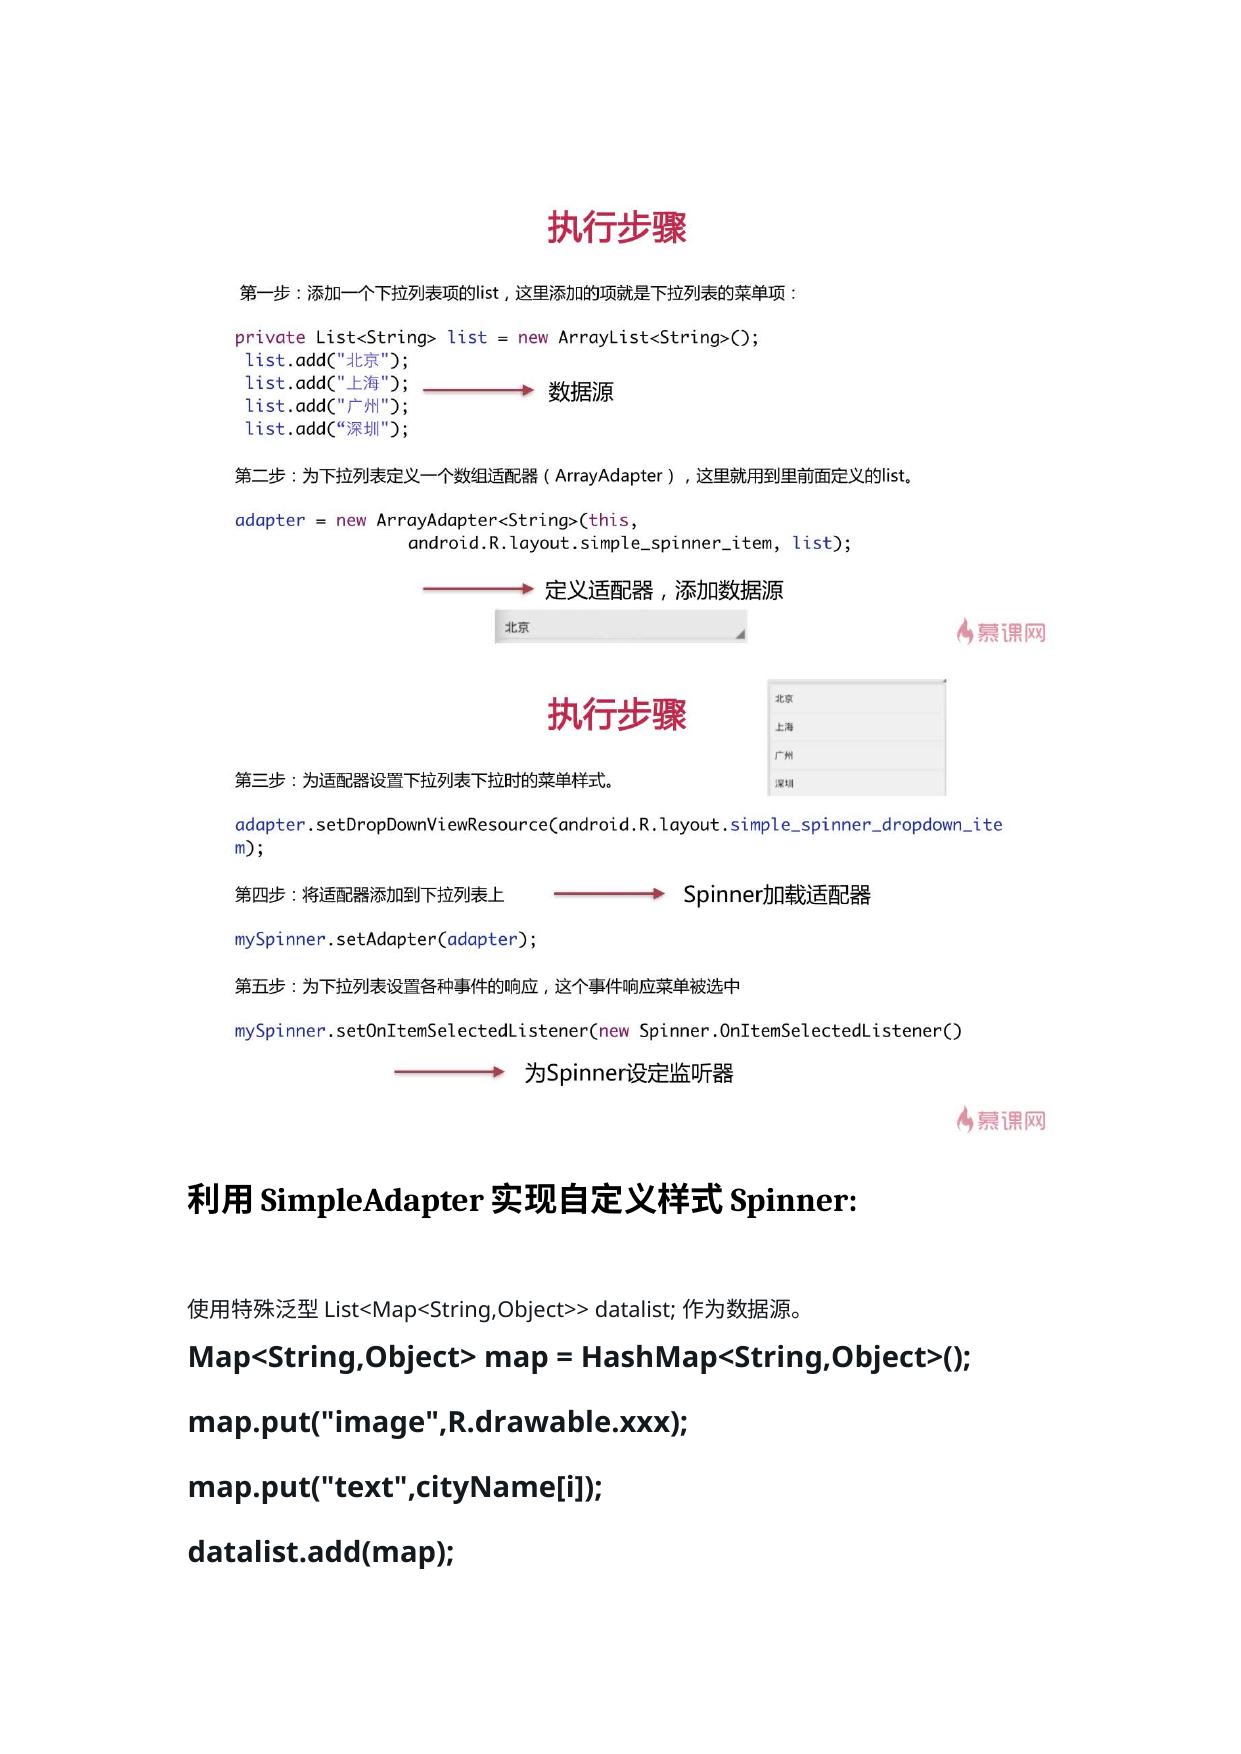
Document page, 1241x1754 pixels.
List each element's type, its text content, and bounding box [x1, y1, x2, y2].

text 使用特殊泛型 List<Map<String,Object>> datalist; 作为数据源。 [187, 1291, 1053, 1324]
text datalist.add(map); [187, 1519, 1053, 1584]
picture [187, 650, 1053, 1137]
picture [187, 162, 1053, 649]
text Map<String,Object> map = HashMap<String,Object>(); [187, 1324, 1053, 1389]
text map.put("text",cityName[i]); [187, 1454, 1053, 1519]
subtitle 利用SimpleAdapter实现自定义样式Spinner: [187, 1164, 1053, 1229]
text map.put("image",R.drawable.xxx); [187, 1389, 1053, 1454]
